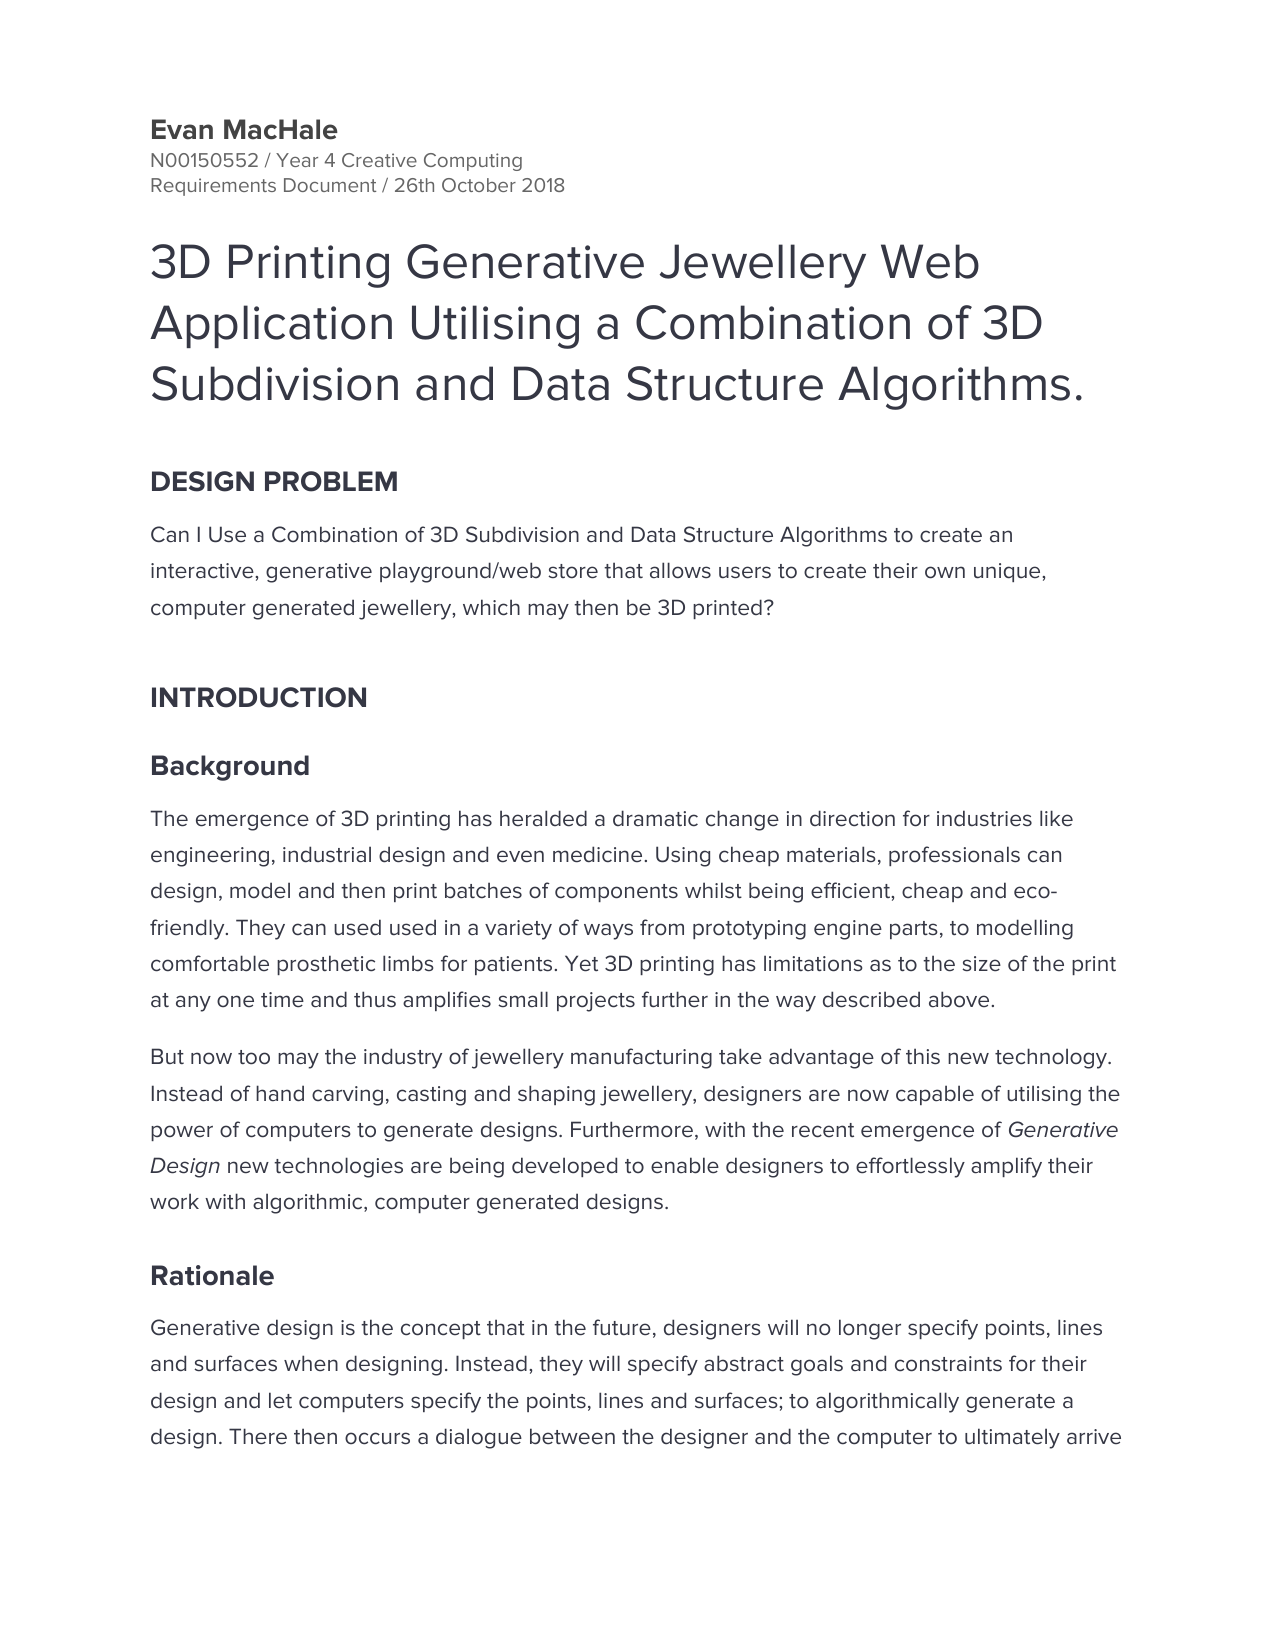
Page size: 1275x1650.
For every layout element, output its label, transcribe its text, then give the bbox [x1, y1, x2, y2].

text The emergence of 3D printing has heralded a dramatic change in direction for industries like engineering, industrial design and even medicine. Using cheap materials, professionals can design, model and then print batches of components whilst being efficient, cheap and eco-friendly. They can used used in a variety of ways from prototyping engine parts, to modelling comfortable prosthetic limbs for patients. Yet 3D printing has limitations as to the size of the print at any one time and thus amplifies small projects further in the way described above. [150, 805, 1125, 1014]
text But now too may the industry of jewellery manufacturing take advantage of this new technology. Instead of hand carving, casting and shaping jewellery, designers are now capable of utilising the power of computers to generate designs. Furthermore, with the recent emergence of Generative Design new technologies are being developed to enable designers to effortlessly amplify their work with algorithmic, computer generated designs. [150, 1044, 1125, 1217]
title 3D Printing Generative Jewellery Web Application Utilising a Combination of 3D Subdivision and Data Structure Algorithms. [150, 232, 1125, 415]
text Requirements Document / 26th October 2018 [150, 173, 1125, 199]
subtitle Rationale [150, 1258, 1125, 1294]
subtitle Background [150, 749, 1125, 784]
subtitle INTRODUCTION [150, 680, 1125, 716]
subtitle DESIGN PROBLEM [150, 465, 1125, 501]
text N00150552 / Year 4 Creative Computing [150, 148, 1125, 173]
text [150, 1314, 1125, 1451]
text Evan MacHale [150, 112, 1125, 148]
text Can I Use a Combination of 3D Subdivision and Data Structure Algorithms to create an interactive, generative playground/web store that allows users to create their own unique, computer generated jewellery, which may then be 3D printed? [150, 521, 1125, 622]
